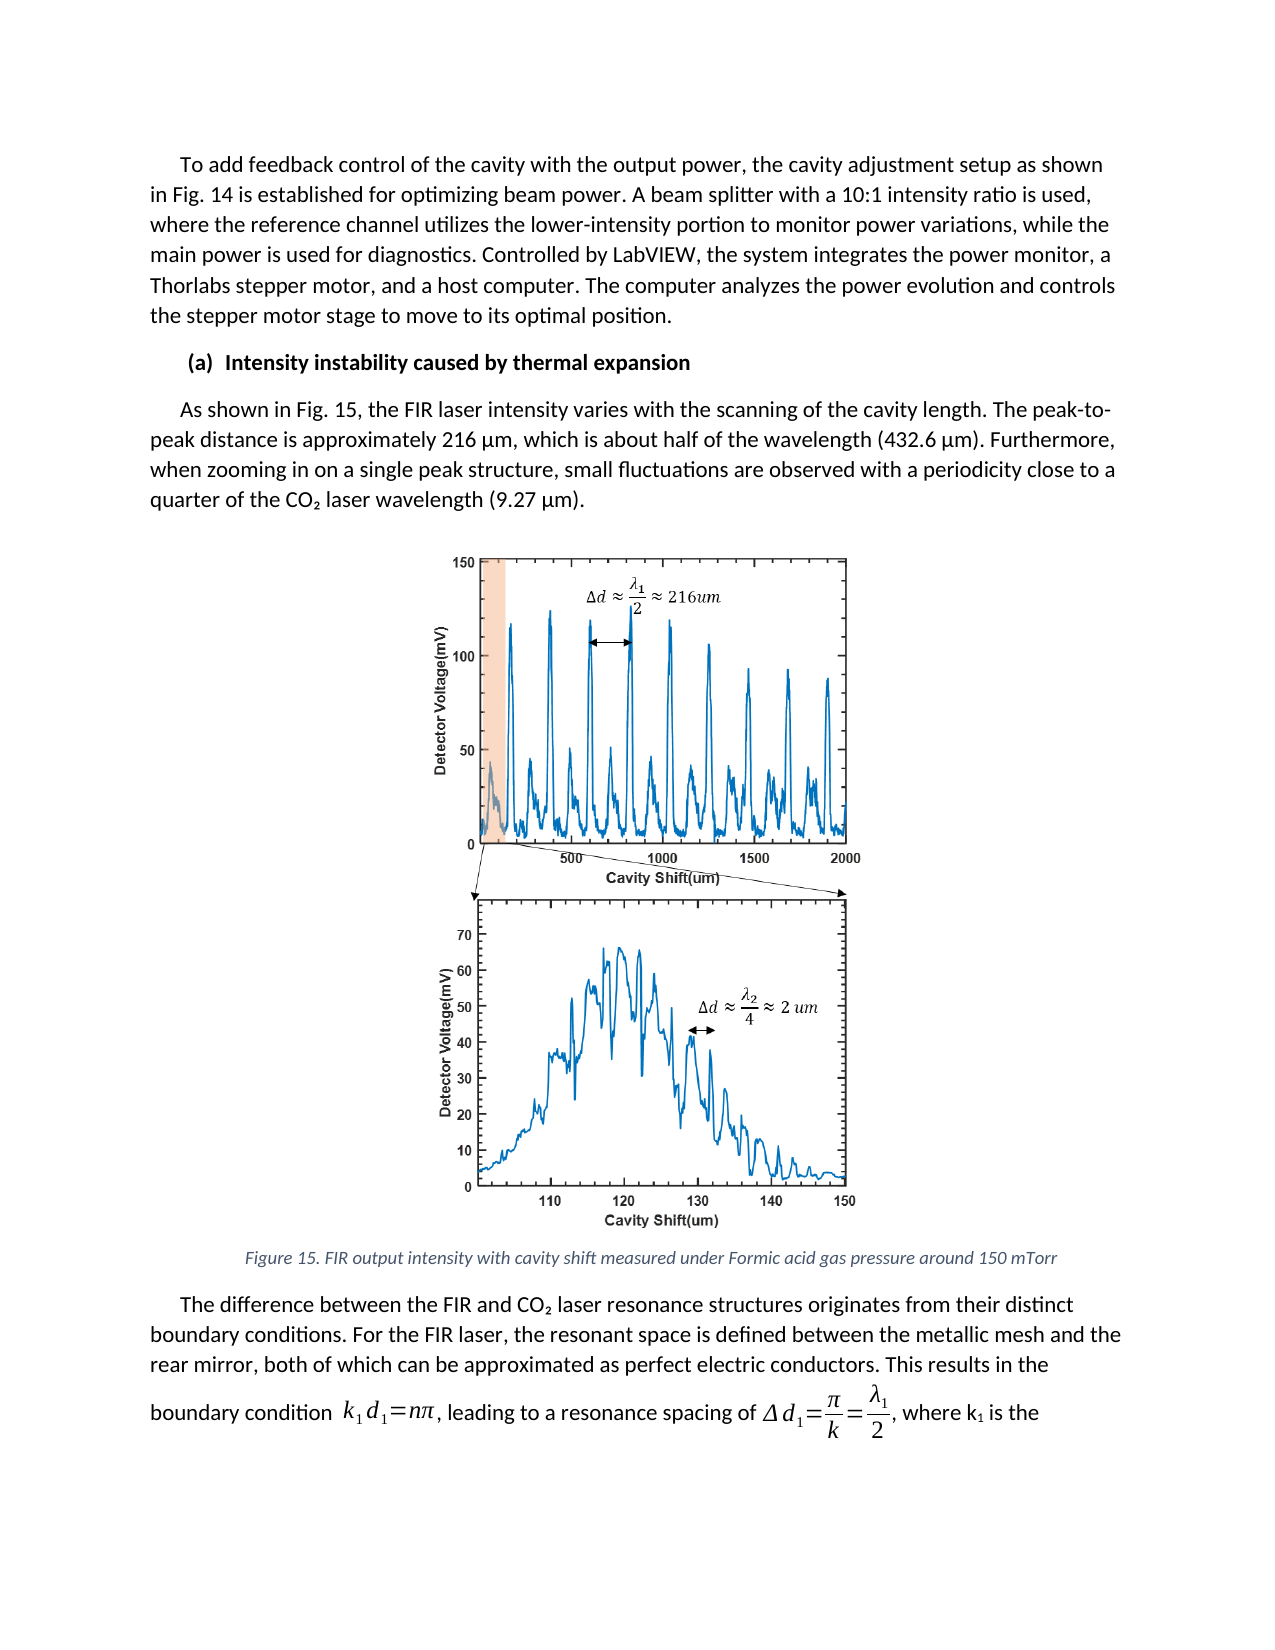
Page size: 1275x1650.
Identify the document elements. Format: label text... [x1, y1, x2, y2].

list Intensity instability caused by thermal expansion [187, 348, 1125, 376]
text To add feedback control of the cavity with the output power, the cavity adjustment setup as shown in Fig. 14 is established for optimizing beam power. A beam splitter with a 10:1 intensity ratio is used, where the reference channel utilizes the lower-intensity portion to monitor power variations, while the main power is used for diagnostics. Controlled by LabVIEW, the system integrates the power monitor, a Thorlabs stepper motor, and a host computer. The computer analyzes the power evolution and controls the stepper motor stage to move to its optimal position. [150, 150, 1125, 329]
text As shown in Fig. 15, the FIR laser intensity varies with the scanning of the cavity length. The peak-to-peak distance is approximately 216 µm, which is about half of the wavelength (432.6 µm). Furthermore, when zooming in on a single peak structure, small fluctuations are observed with a periodicity close to a quarter of the CO₂ laser wavelength (9.27 µm). [150, 395, 1125, 513]
picture [416, 532, 889, 1228]
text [150, 1290, 1125, 1443]
text Figure 15. FIR output intensity with cavity shift measured under Formic acid gas pressure around 150 mTorr [150, 1246, 1125, 1269]
